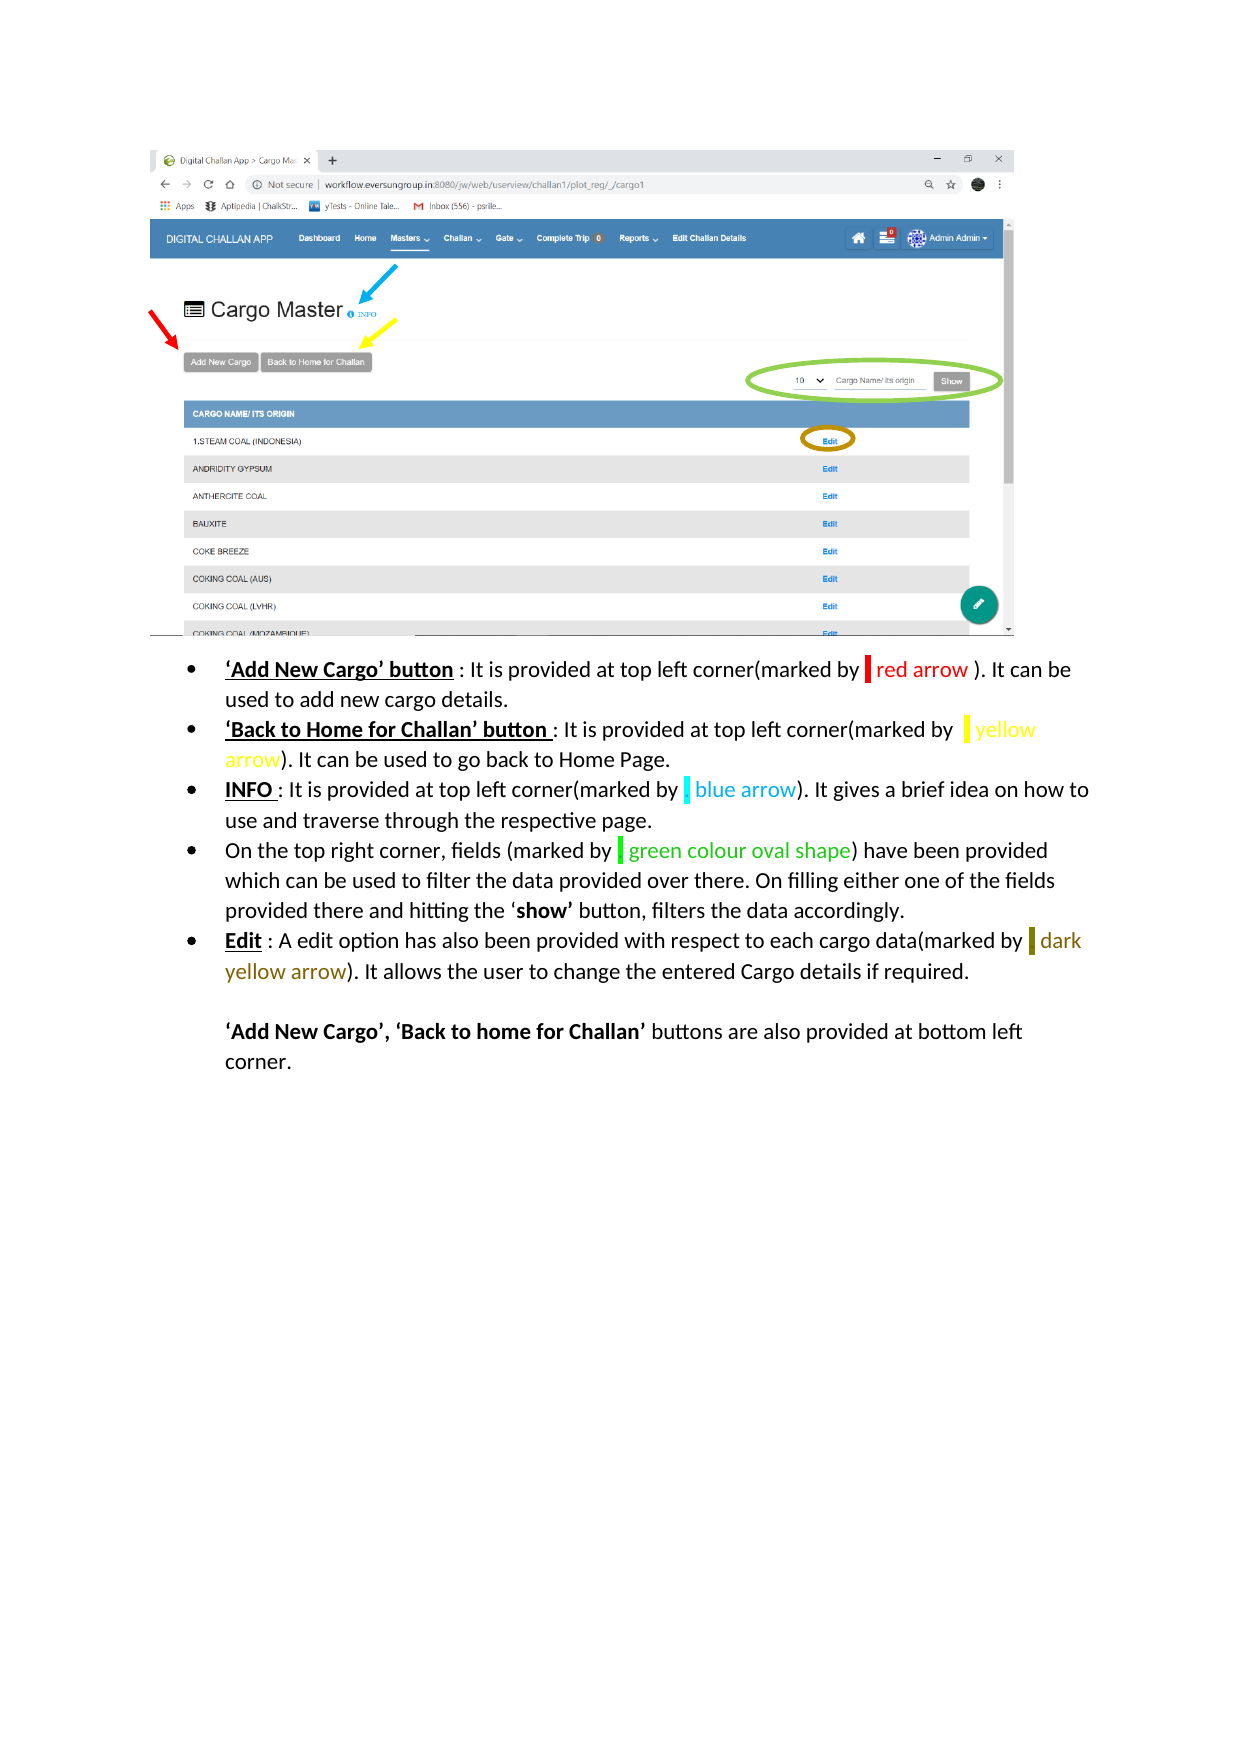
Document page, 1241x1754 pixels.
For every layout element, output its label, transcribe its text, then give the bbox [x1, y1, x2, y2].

list ‘Add New Cargo’ button : It is provided at top left corner(marked by . red arrow ). It can be used to add new cargo details. [187, 655, 1090, 713]
list Edit : A edit option has also been provided with respect to each cargo data(marked by . dark yellow arrow). It allows the user to change the entered Cargo details if required. [187, 927, 1090, 985]
list ‘Back to Home for Challan’ button : It is provided at top left corner(marked by . yellow arrow). It can be used to go back to Home Page. [187, 715, 1090, 773]
list ‘Add New Cargo’, ‘Back to home for Challan’ buttons are also provided at bottom left corner. [225, 1017, 1090, 1076]
list INFO : It is provided at top left corner(marked by . blue arrow). It gives a brief idea on how to use and traverse through the respective page. [187, 776, 1090, 834]
list On the top right corner, fields (marked by . green colour oval shape) have been provided which can be used to filter the data provided over there. On filling either one of the fields provided there and hitting the ‘show’ button, filters the data accordingly. [187, 836, 1090, 924]
picture [150, 150, 1014, 636]
